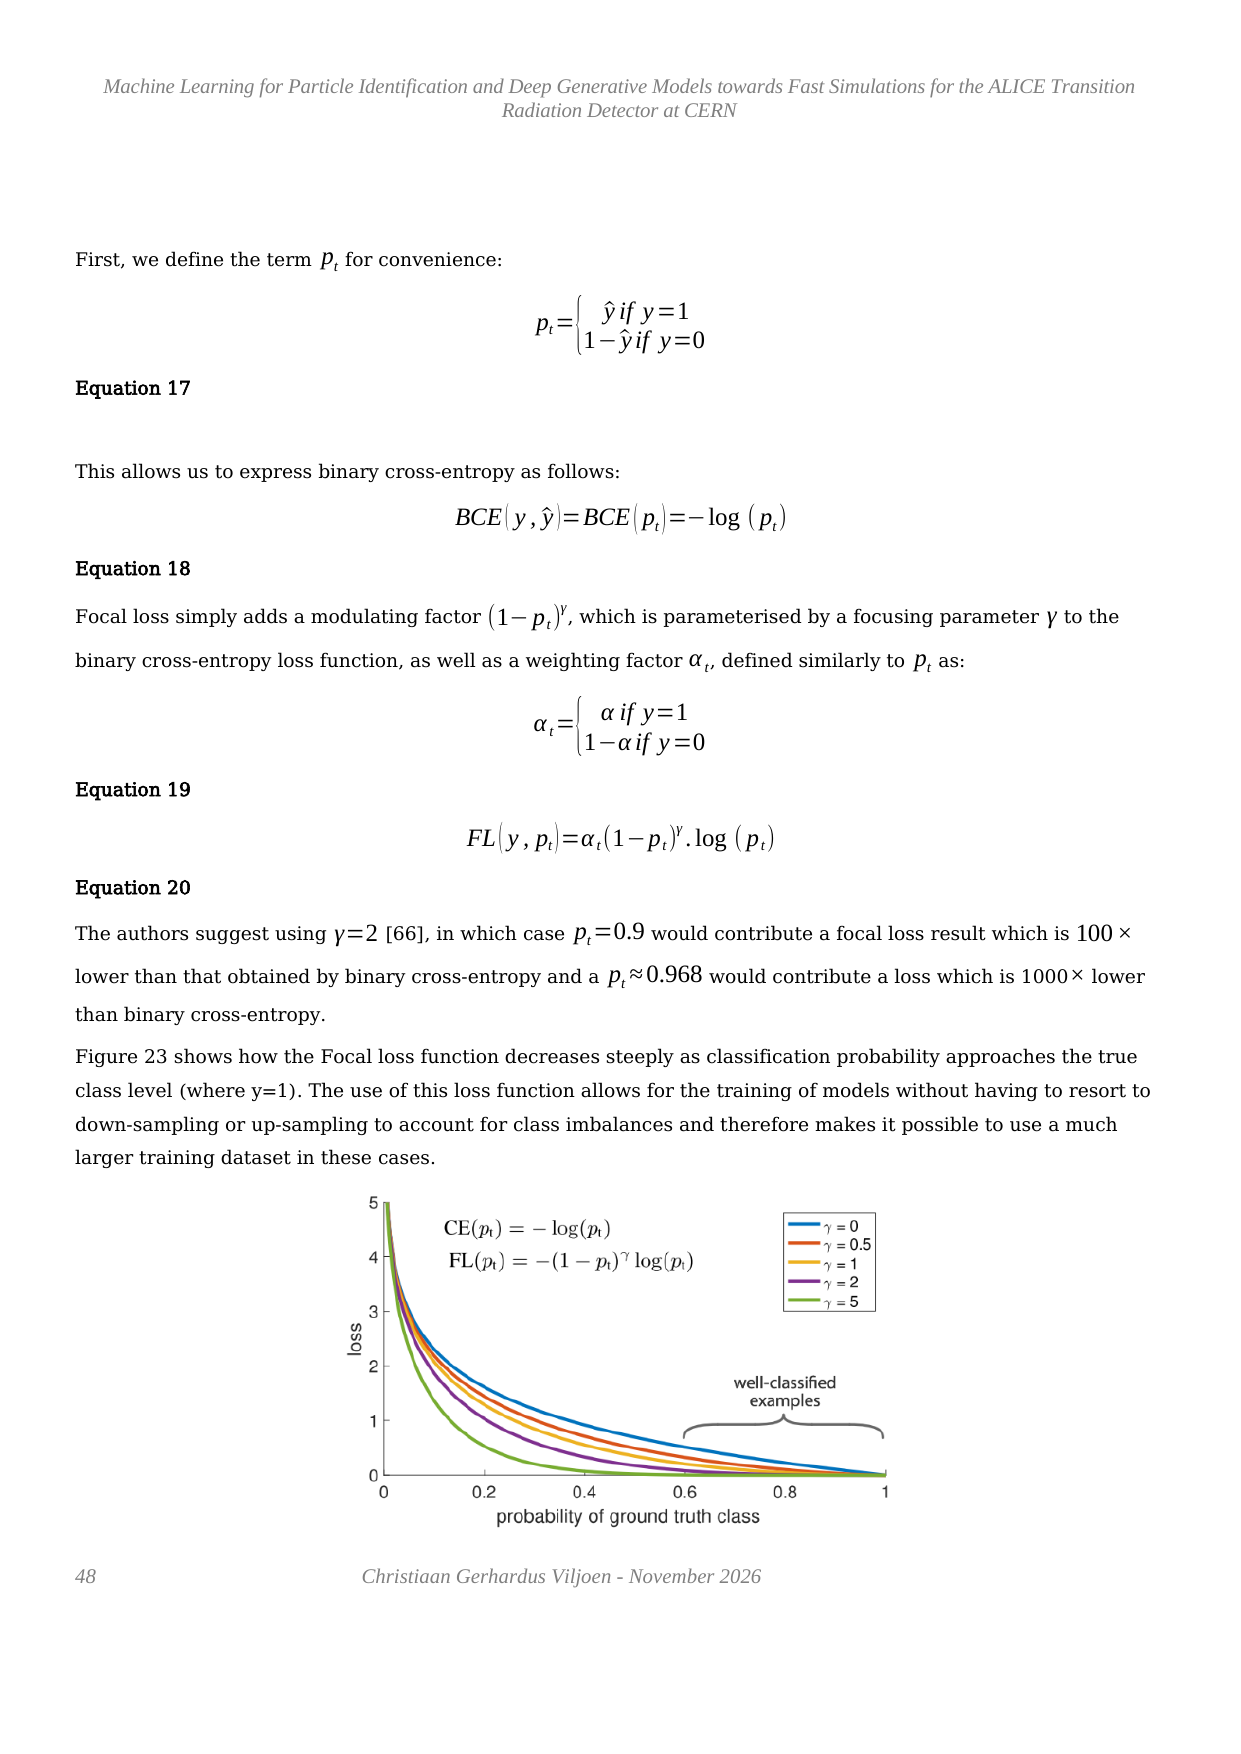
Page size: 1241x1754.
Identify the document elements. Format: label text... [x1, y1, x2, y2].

text This allows us to express binary cross-entropy as follows: [75, 460, 1165, 482]
text Equation 20 [75, 876, 1165, 898]
text Equation 17 [75, 376, 1165, 398]
text Figure 23 shows how the Focal loss function decreases steeply as classification probability approaches the true class level (where y=1). The use of this loss function allows for the training of models without having to resort to down-sampling or up-sampling to account for class imbalances and therefore makes it possible to use a much larger training dataset in these cases. [75, 1045, 1165, 1169]
text Equation 19 [75, 777, 1165, 800]
text Focal loss simply adds a modulating factor , which is parameterised by a focusing parameter to the binary cross-entropy loss function, as well as a weighting factor , defined similarly to as: [75, 598, 1165, 676]
picture [342, 1188, 898, 1529]
text The authors suggest using , in which case would contribute a focal loss result which is lower than that obtained by binary cross-entropy and a would contribute a loss which is 1000 lower than binary cross-entropy. [75, 918, 1165, 1025]
text First, we define the term for convenience: [75, 243, 1165, 274]
text Equation 18 [75, 556, 1165, 579]
